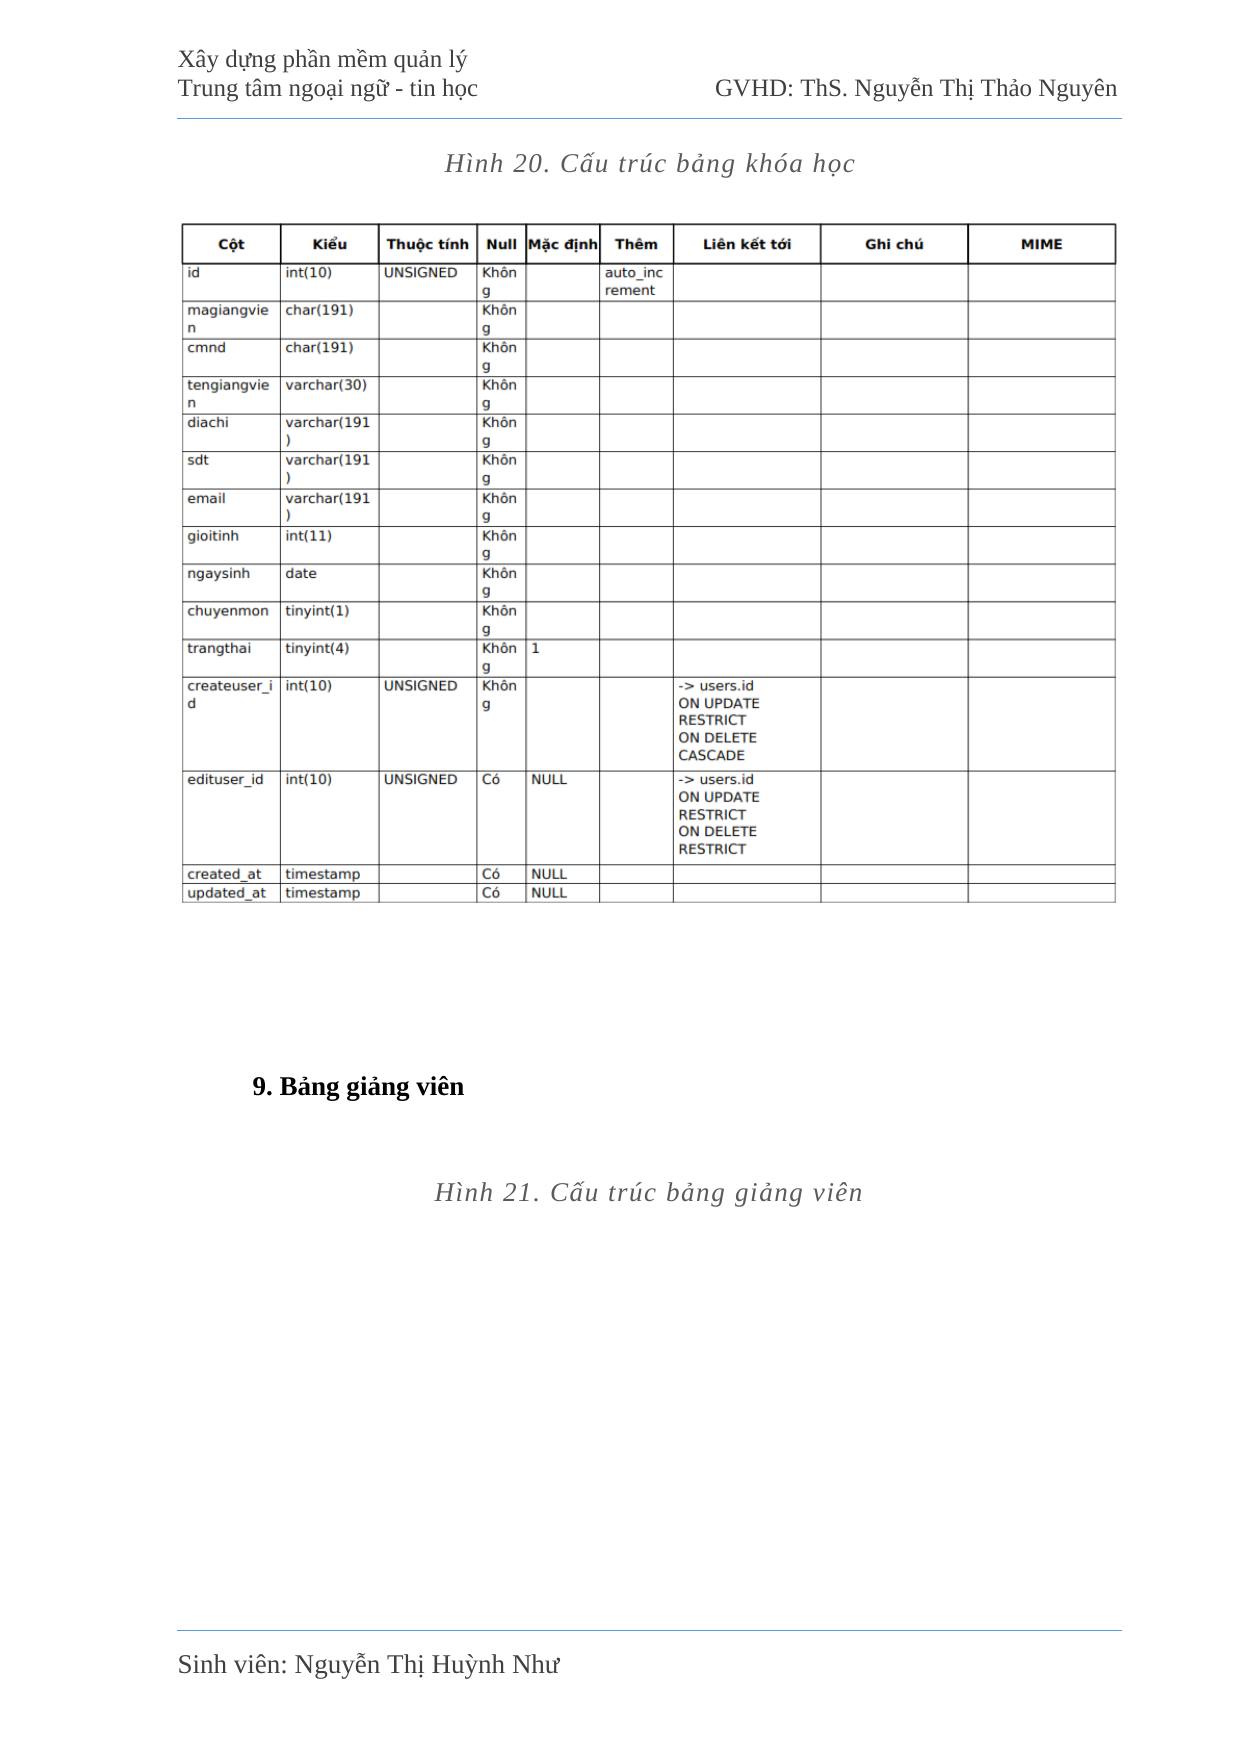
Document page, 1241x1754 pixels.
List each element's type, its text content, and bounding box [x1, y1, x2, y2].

subtitle Hình 20. Cấu trúc bảng khóa học [177, 147, 1122, 179]
picture [177, 220, 1123, 909]
subtitle Hình 21. Cấu trúc bảng giảng viên [177, 1176, 1122, 1207]
subtitle 9. Bảng giảng viên [177, 1070, 1122, 1101]
